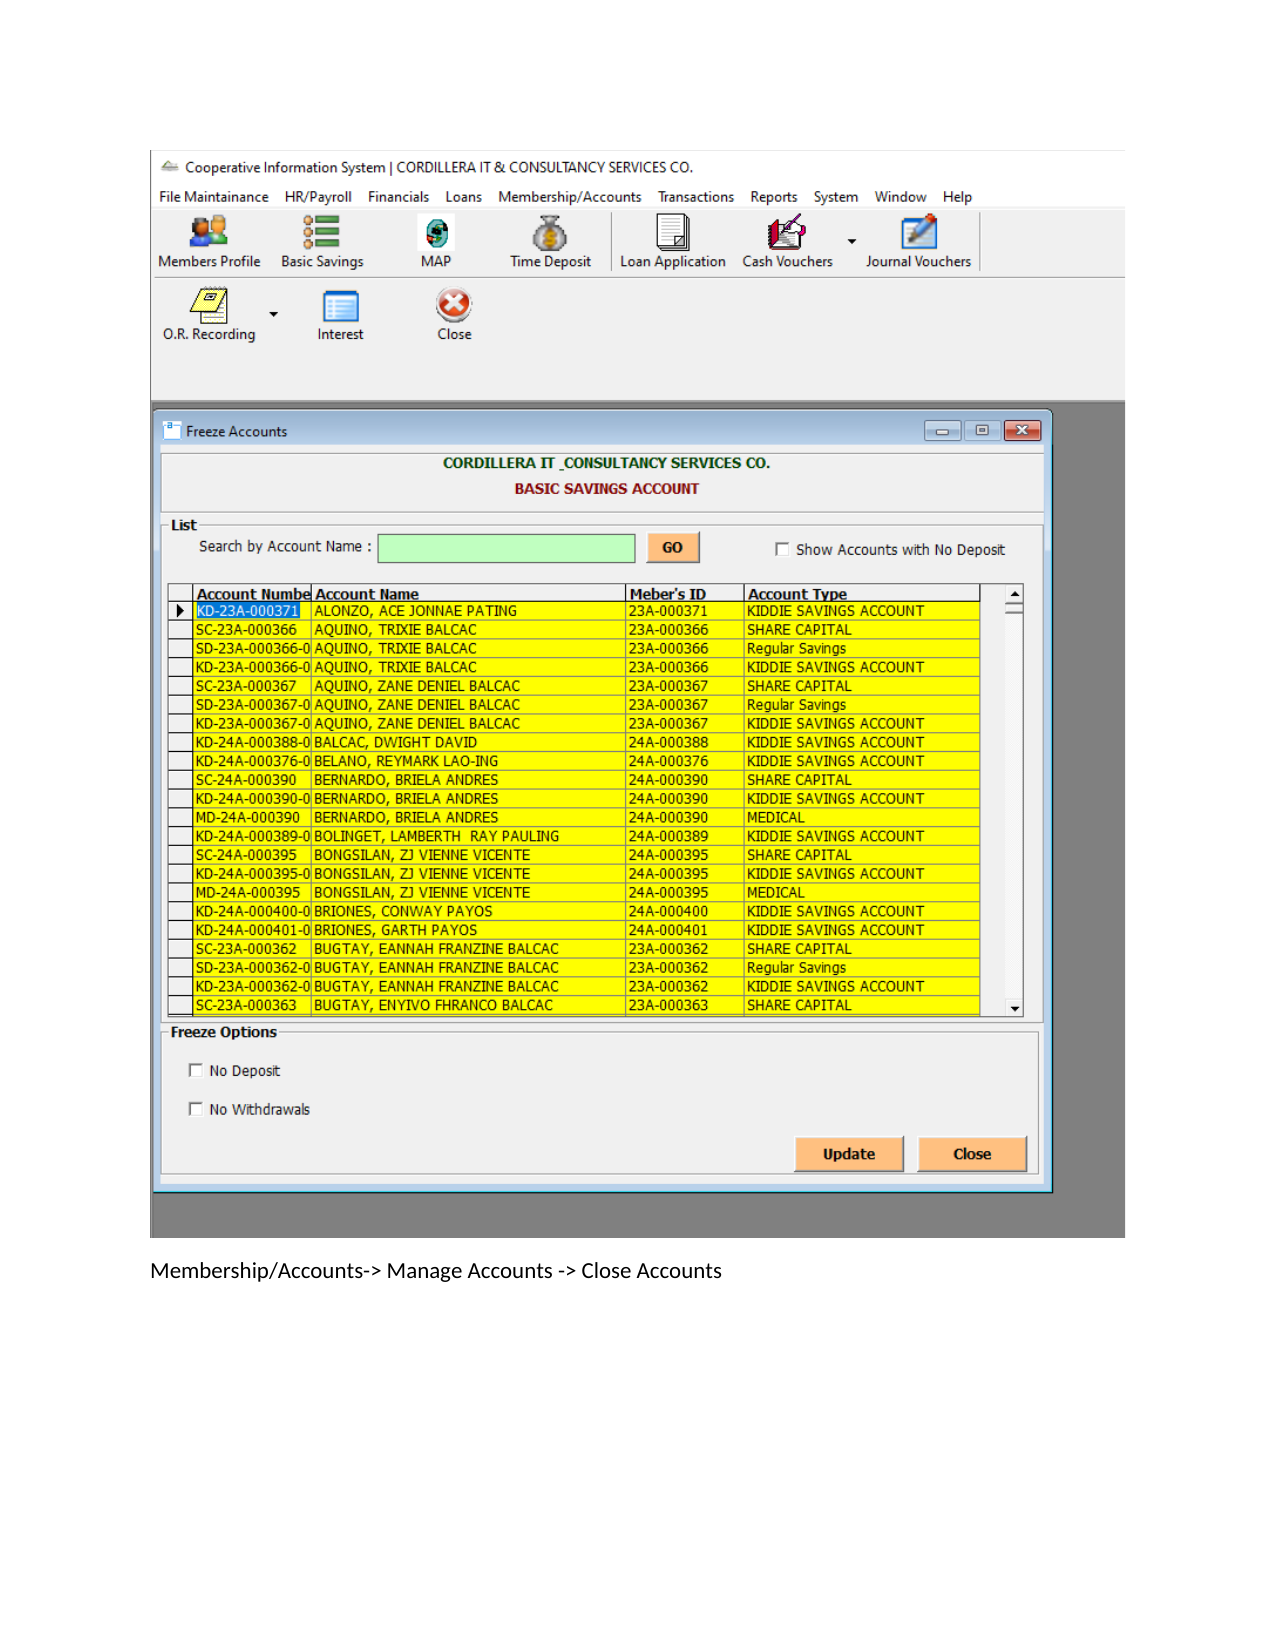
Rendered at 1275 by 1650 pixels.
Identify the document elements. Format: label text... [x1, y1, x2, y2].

text Membership/Accounts-> Manage Accounts -> Close Accounts [150, 1256, 1125, 1284]
picture [150, 150, 1125, 1238]
